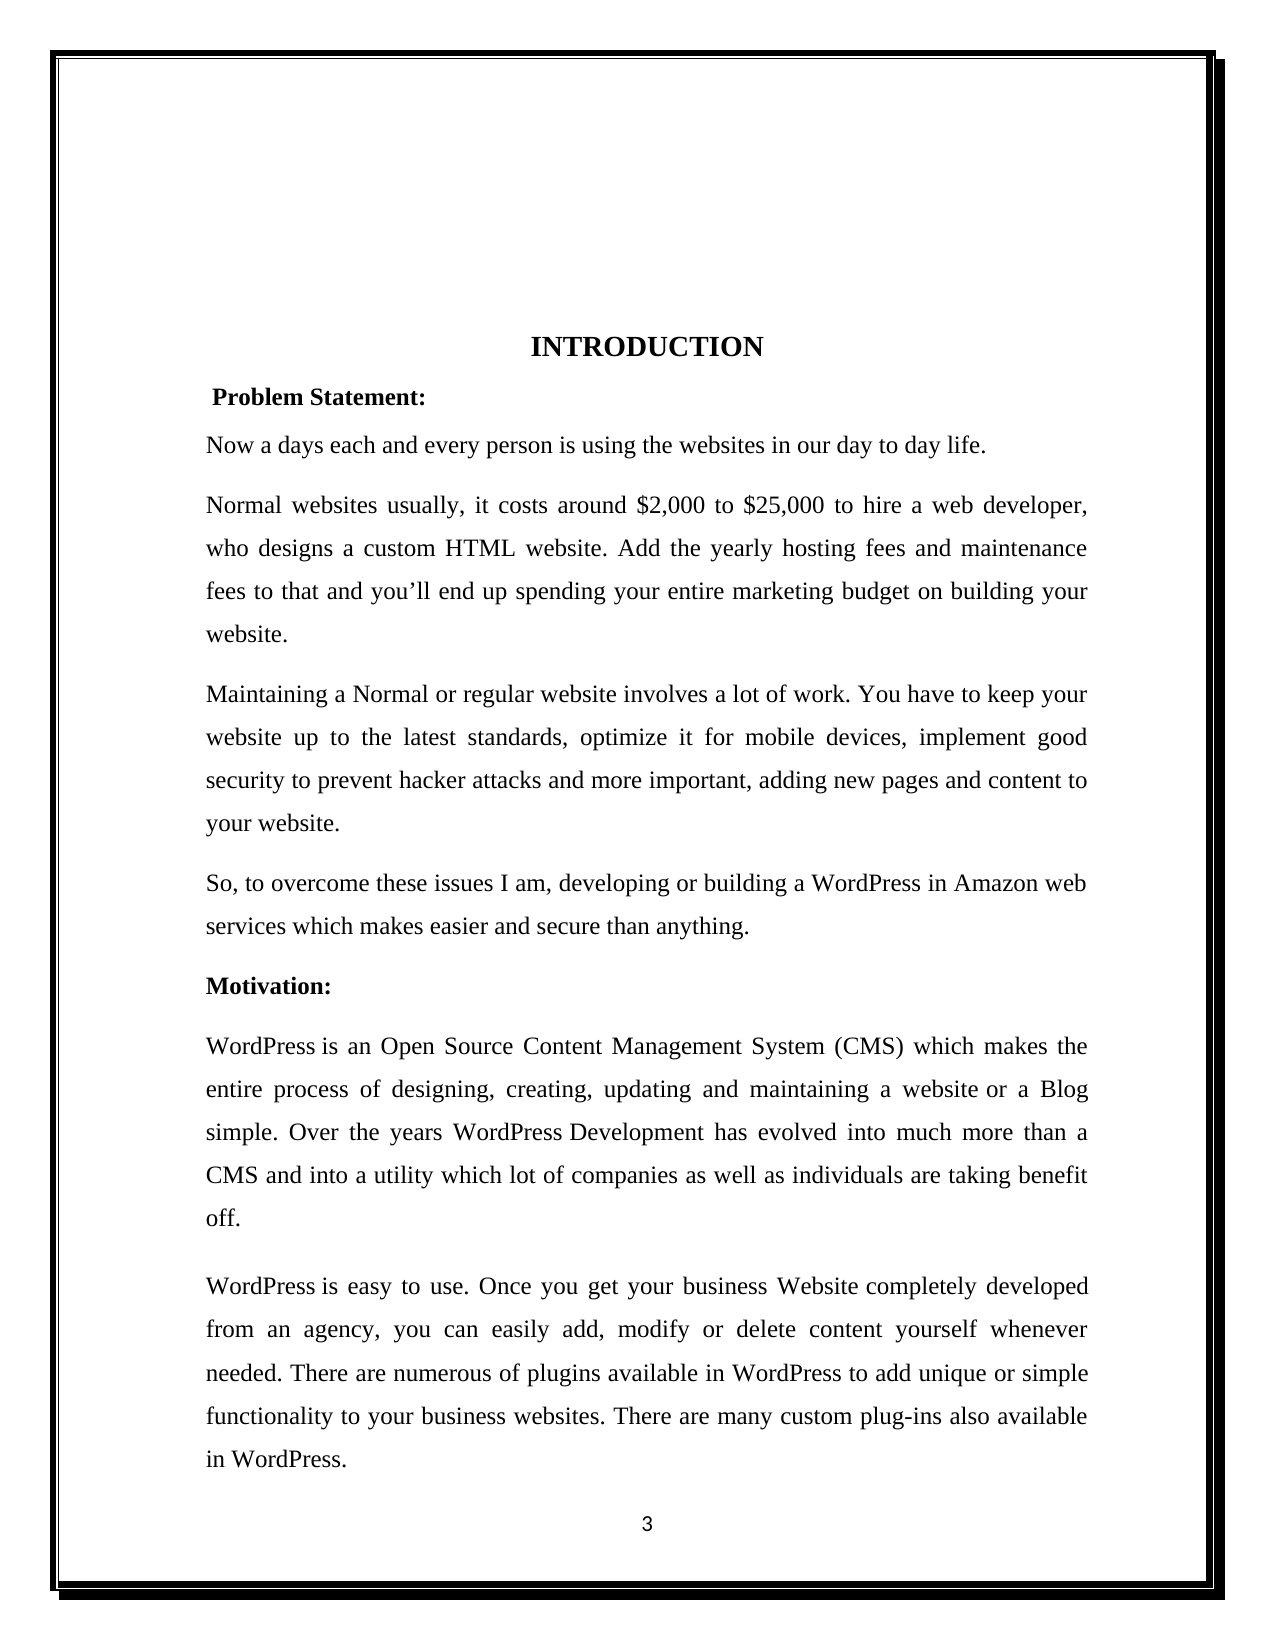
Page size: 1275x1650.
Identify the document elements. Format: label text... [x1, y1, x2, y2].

text Normal websites usually, it costs around $2,000 to $25,000 to hire a web developer, who designs a custom HTML website. Add the yearly hosting fees and maintenance fees to that and you’ll end up spending your entire marketing budget on building your website. [206, 490, 1089, 648]
text INTRODUCTION [206, 329, 1089, 363]
text Problem Statement: [206, 382, 1089, 411]
text Maintaining a Normal or regular website involves a lot of work. You have to keep your website up to the latest standards, optimize it for mobile devices, implement good security to prevent hacker attacks and more important, adding new pages and content to your website. [206, 679, 1089, 837]
text WordPress is an Open Source Content Management System (CMS) which makes the entire process of designing, creating, updating and maintaining a website or a Blog simple. Over the years WordPress Development has evolved into much more than a CMS and into a utility which lot of companies as well as individuals are taking benefit off. [206, 1031, 1089, 1232]
text Now a days each and every person is using the websites in our day to day life. [206, 430, 1089, 459]
text WordPress is easy to use. Once you get your business Website completely developed from an agency, you can easily add, modify or delete content yourself whenever needed. There are numerous of plugins available in WordPress to add unique or simple functionality to your business websites. There are many custom plug-ins also available in WordPress. [206, 1271, 1089, 1473]
text Motivation: [206, 971, 1089, 1000]
text So, to overcome these issues I am, developing or building a WordPress in Amazon web services which makes easier and secure than anything. [206, 868, 1089, 940]
